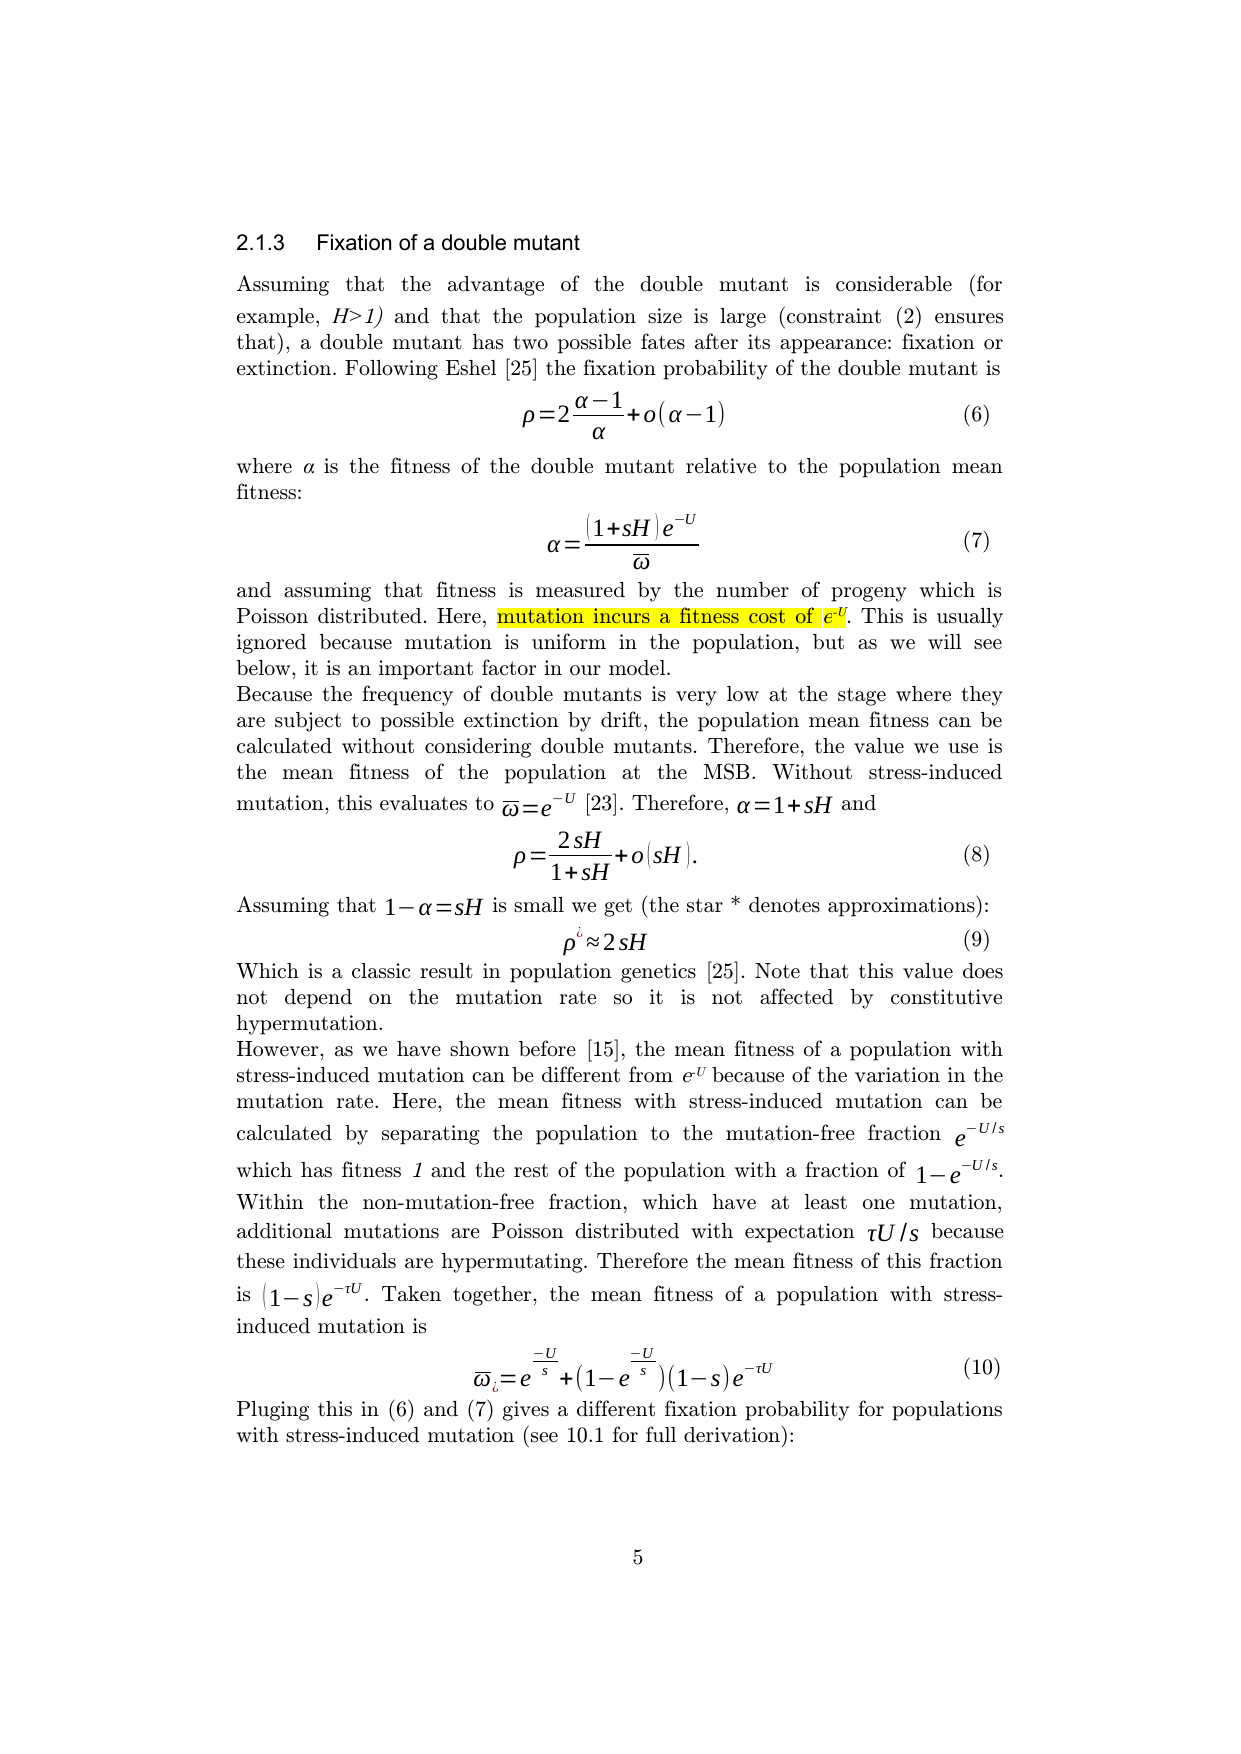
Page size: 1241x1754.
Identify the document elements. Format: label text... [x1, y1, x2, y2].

table_header [260, 827, 951, 893]
text and assuming that fitness is measured by the number of progeny which is Poisson distributed. Here, mutation incurs a fitness cost of e-U. This is usually ignored because mutation is uniform in the population, but as we will see below, it is an important factor in our model. [236, 582, 1004, 680]
text Because the frequency of double mutants is very low at the stage where they are subject to possible extinction by drift, the population mean fitness can be calculated without considering double mutants. Therefore, the value we use is the mean fitness of the population at the MSB. Without stress-induced mutation, this evaluates to [23]. Therefore, and [236, 686, 1004, 821]
table_header (7) [951, 510, 1028, 582]
table_header [260, 386, 951, 453]
table_header (8) [951, 827, 1028, 893]
table_header (9) [951, 927, 1028, 963]
table_header [260, 510, 951, 582]
table_header (10) [951, 1344, 1028, 1401]
table_header (6) [951, 386, 1028, 453]
table_header [260, 1344, 951, 1401]
text Assuming that is small we get (the star * denotes approximations): [236, 893, 1004, 921]
text Pluging this in (6) and (7) gives a different fixation probability for populations with stress-induced mutation (see ‎10.1 for full derivation): [236, 1401, 1004, 1447]
table_header [260, 927, 951, 963]
text Which is a classic result in population genetics [25]. Note that this value does not depend on the mutation rate so it is not affected by constitutive hypermutation. [236, 963, 1004, 1036]
subtitle Fixation of a double mutant [236, 230, 1004, 256]
text where α is the fitness of the double mutant relative to the population mean fitness: [236, 453, 1004, 504]
text However, as we have shown before [15], the mean fitness of a population with stress-induced mutation can be different from e-U because of the variation in the mutation rate. Here, the mean fitness with stress-induced mutation can be calculated by separating the population to the mutation-free fraction which has fitness 1 and the rest of the population with a fraction of . Within the non-mutation-free fraction, which have at least one mutation, additional mutations are Poisson distributed with expectation because these individuals are hypermutating. Therefore the mean fitness of this fraction is . Taken together, the mean fitness of a population with stress-induced mutation is [236, 1041, 1004, 1338]
text Assuming that the advantage of the double mutant is considerable (for example, H>1) and that the population size is large (constraint (2) ensures that), a double mutant has two possible fates after its appearance: fixation or extinction. Following Eshel [25] the fixation probability of the double mutant is [236, 276, 1004, 380]
